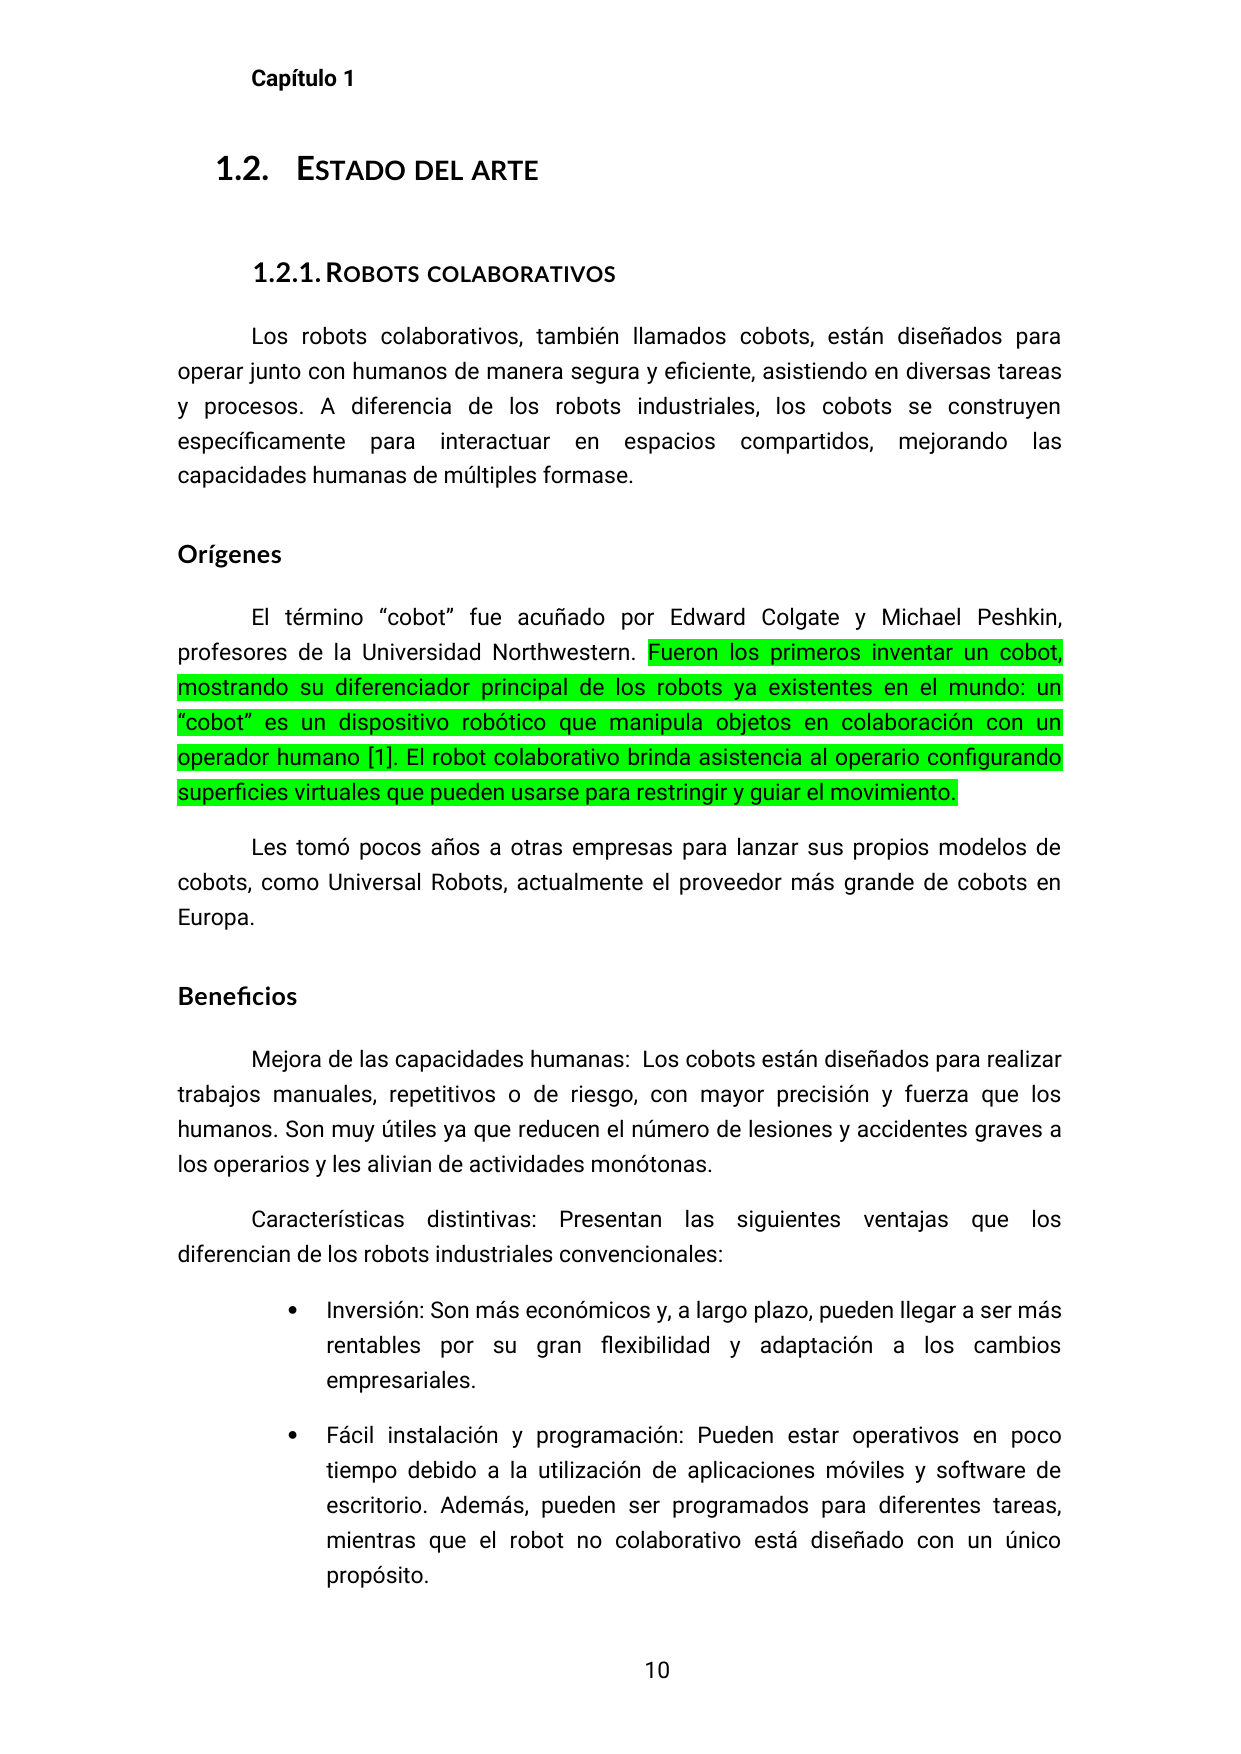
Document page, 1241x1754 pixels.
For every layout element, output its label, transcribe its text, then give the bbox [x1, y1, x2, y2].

subtitle Estado del arte [215, 148, 1063, 188]
text Mejora de las capacidades humanas: Los cobots están diseñados para realizar trabajos manuales, repetitivos o de riesgo, con mayor precisión y fuerza que los humanos. Son muy útiles ya que reducen el número de lesiones y accidentes graves a los operarios y les alivian de actividades monótonas. [177, 1046, 1063, 1178]
list Fácil instalación y programación: Pueden estar operativos en poco tiempo debido a la utilización de aplicaciones móviles y software de escritorio. Además, pueden ser programados para diferentes tareas, mientras que el robot no colaborativo está diseñado con un único propósito. [288, 1423, 1063, 1589]
text El término “cobot” fue acuñado por Edward Colgate y Michael Peshkin, profesores de la Universidad Northwestern. Fueron los primeros inventar un cobot, mostrando su diferenciador principal de los robots ya existentes en el mundo: un “cobot” es un dispositivo robótico que manipula objetos en colaboración con un operador humano [1]. El robot colaborativo brinda asistencia al operario configurando superficies virtuales que pueden usarse para restringir y guiar el movimiento. [177, 604, 1063, 674]
subtitle Orígenes [177, 539, 1063, 569]
text Características distintivas: Presentan las siguientes ventajas que los diferencian de los robots industriales convencionales: [177, 1206, 1063, 1268]
subtitle Robots colaborativos [252, 255, 1063, 288]
text Los robots colaborativos, también llamados cobots, están diseñados para operar junto con humanos de manera segura y eficiente, asistiendo en diversas tareas y procesos. A diferencia de los robots industriales, los cobots se construyen específicamente para interactuar en espacios compartidos, mejorando las capacidades humanas de múltiples formase. [177, 323, 1063, 489]
text Les tomó pocos años a otras empresas para lanzar sus propios modelos de cobots, como Universal Robots, actualmente el proveedor más grande de cobots en Europa. [177, 834, 1063, 931]
text El término “cobot” fue acuñado por Edward Colgate y Michael Peshkin, profesores de la Universidad Northwestern. Fueron los primeros inventar un cobot, mostrando su diferenciador principal de los robots ya existentes en el mundo: un “cobot” es un dispositivo robótico que manipula objetos en colaboración con un operador humano [1]. El robot colaborativo brinda asistencia al operario configurando superficies virtuales que pueden usarse para restringir y guiar el movimiento. [177, 771, 1063, 806]
list Inversión: Son más económicos y, a largo plazo, pueden llegar a ser más rentables por su gran flexibilidad y adaptación a los cambios empresariales. [288, 1297, 1063, 1394]
subtitle Beneficios [177, 981, 1063, 1011]
